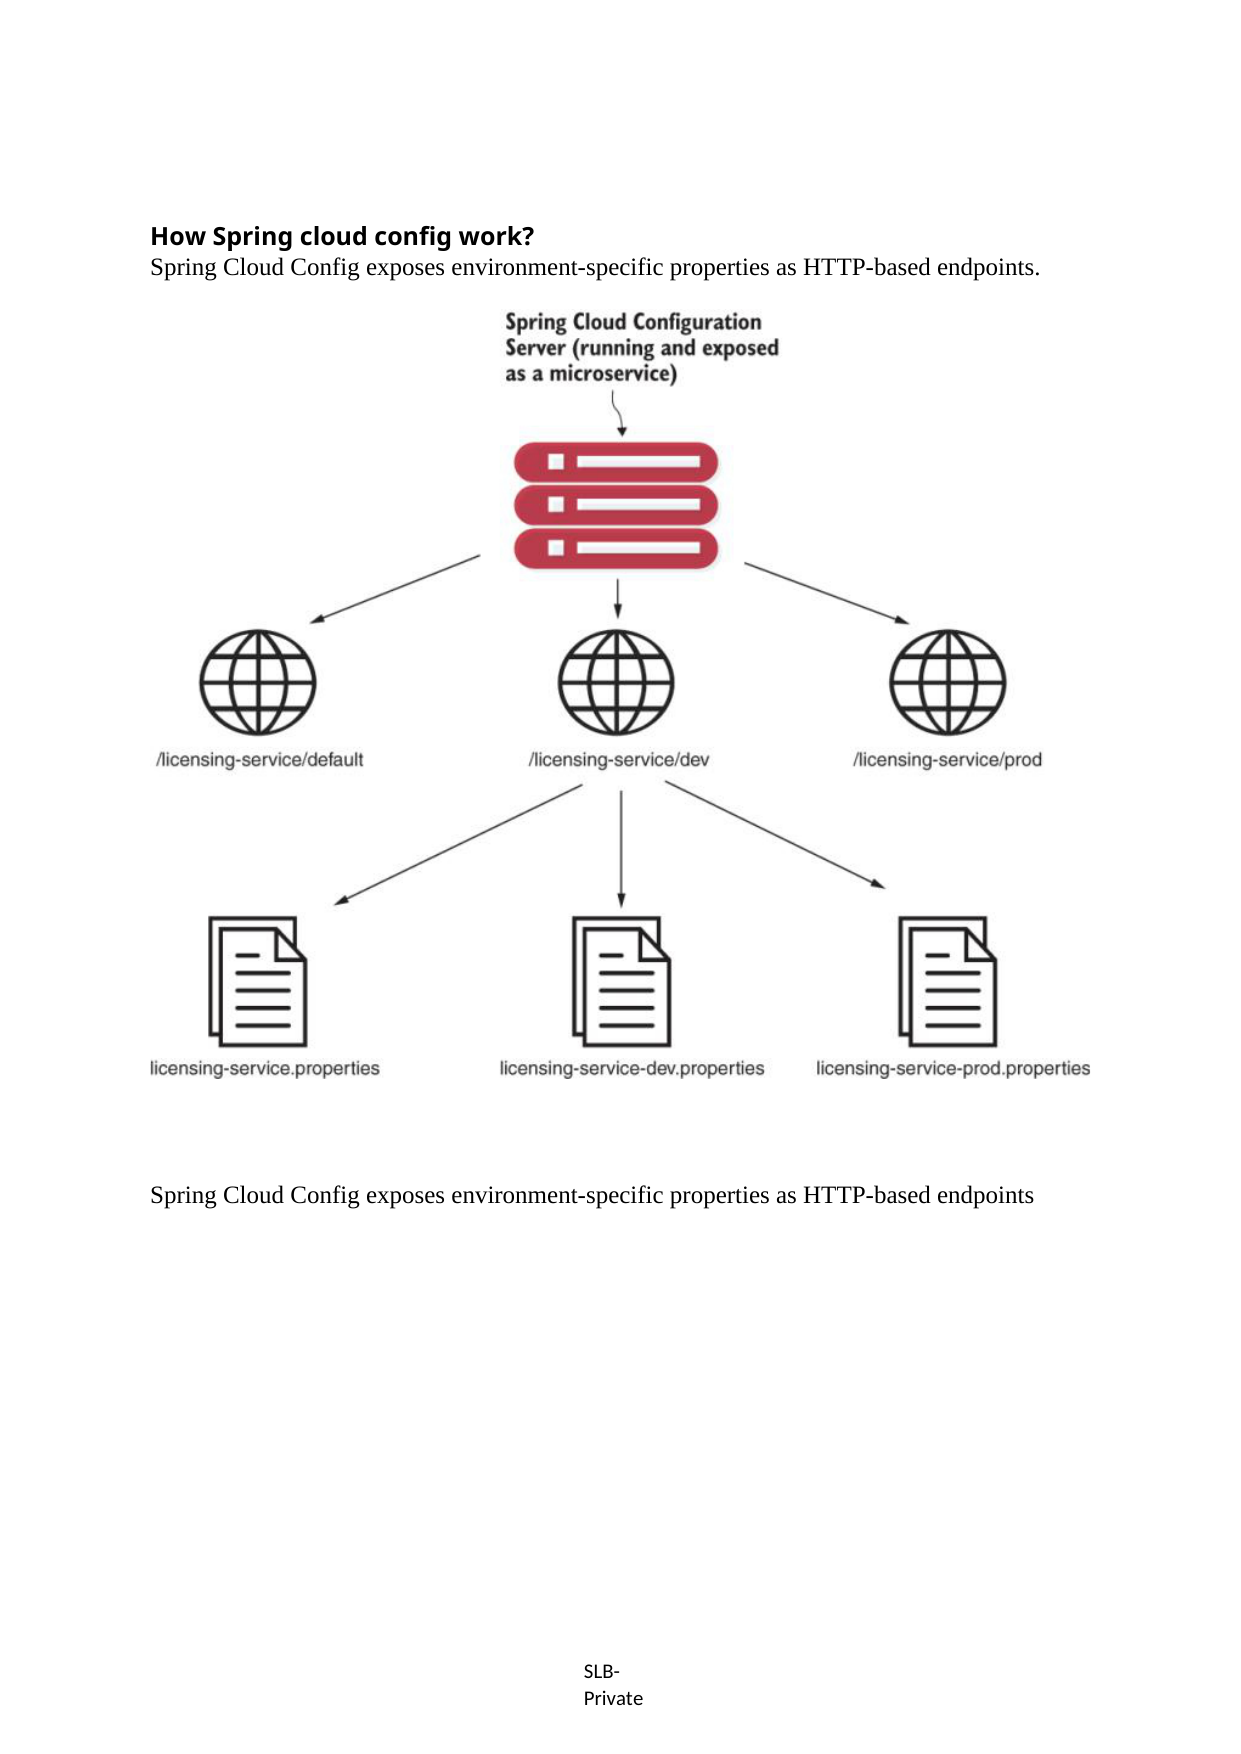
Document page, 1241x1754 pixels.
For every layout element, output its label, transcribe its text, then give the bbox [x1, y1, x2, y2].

picture [150, 309, 1091, 1079]
text How Spring cloud config work? [150, 218, 1090, 252]
text Spring Cloud Config exposes environment-specific properties as HTTP-based endpoints. [150, 252, 1090, 281]
text Spring Cloud Config exposes environment-specific properties as HTTP-based endpoints [150, 1181, 1090, 1209]
